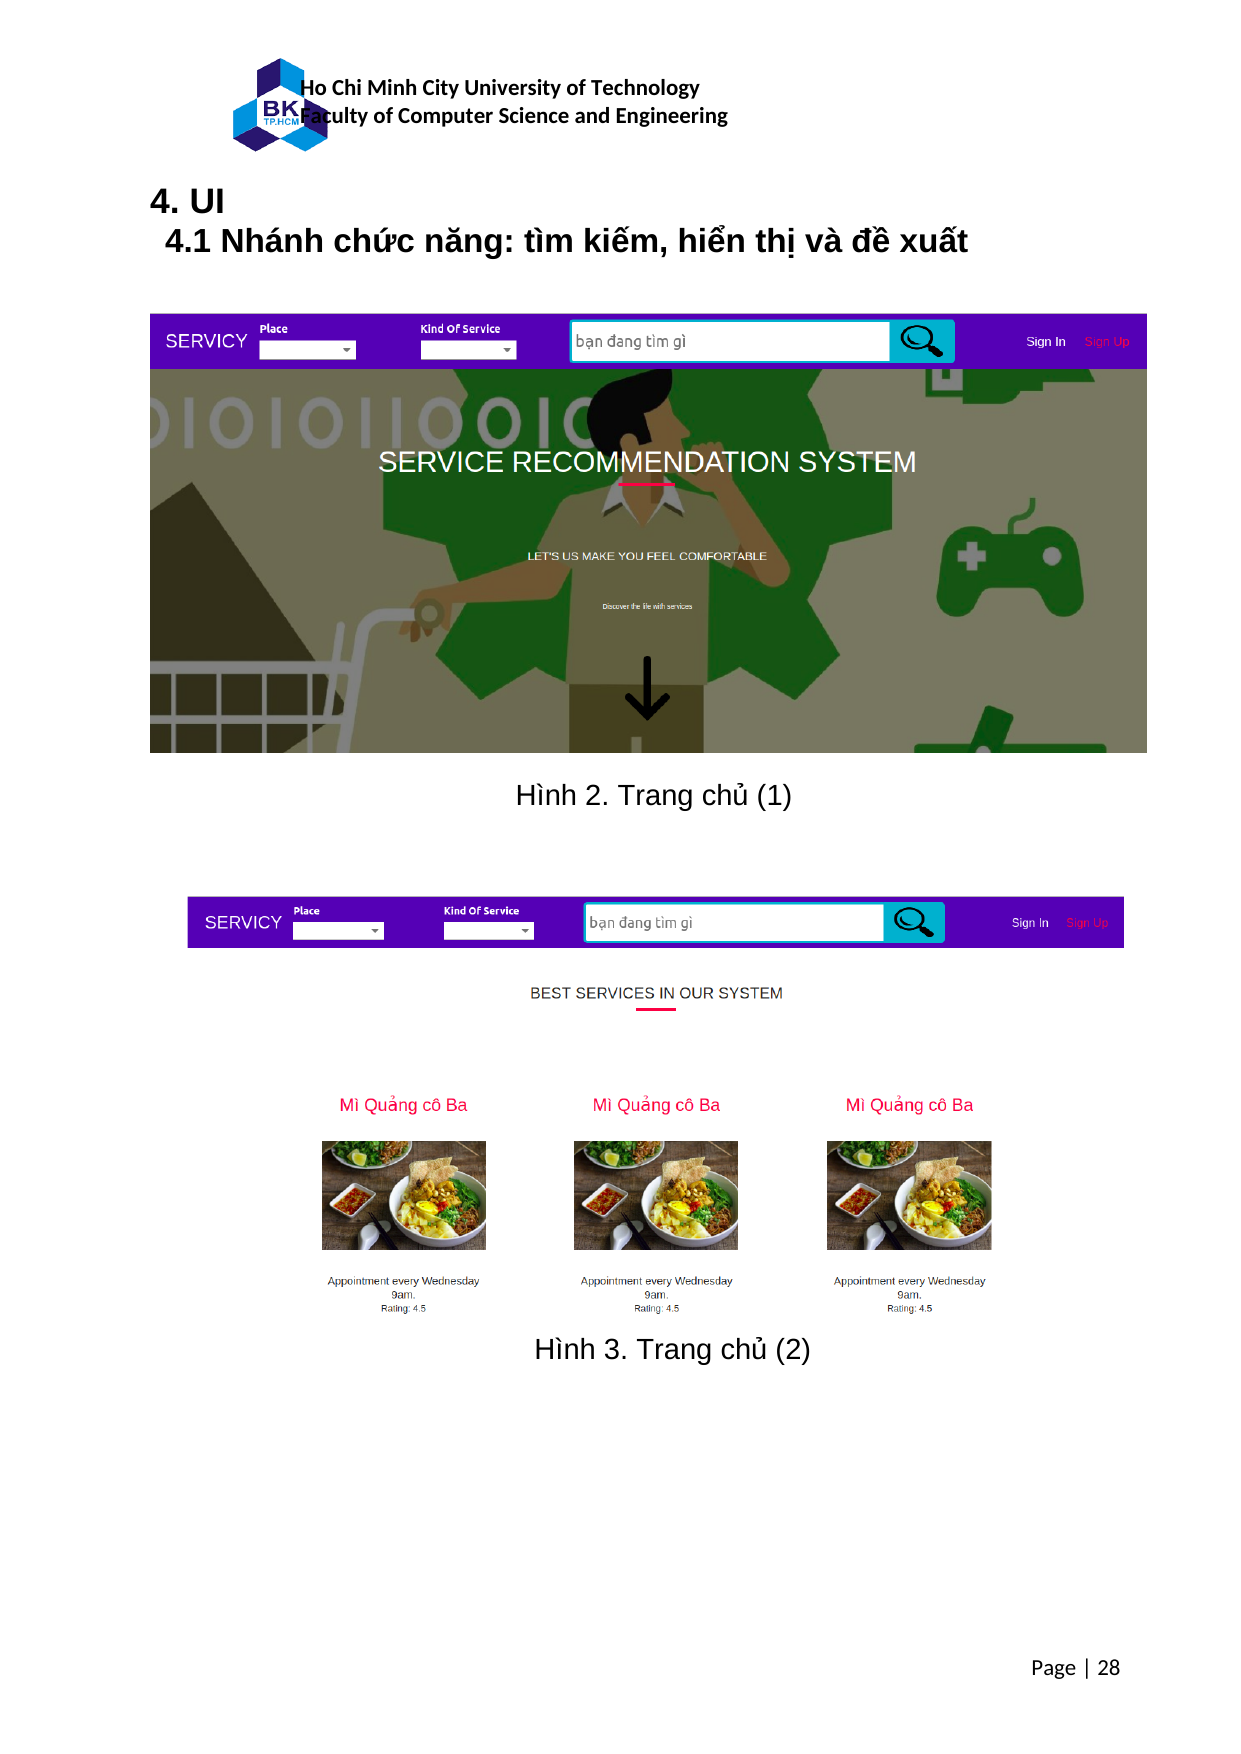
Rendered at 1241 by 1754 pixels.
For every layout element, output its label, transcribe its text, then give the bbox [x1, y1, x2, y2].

subtitle 4. UI [150, 180, 1120, 221]
picture [213, 38, 347, 171]
picture [150, 312, 1147, 753]
picture [187, 896, 1124, 1328]
text Hình 2. Trang chủ (1) [187, 777, 1120, 811]
text Hình 3. Trang chủ (2) [187, 1328, 1120, 1366]
subtitle 4.1 Nhánh chức năng: tìm kiếm, hiển thị và đề xuất [165, 221, 1120, 259]
